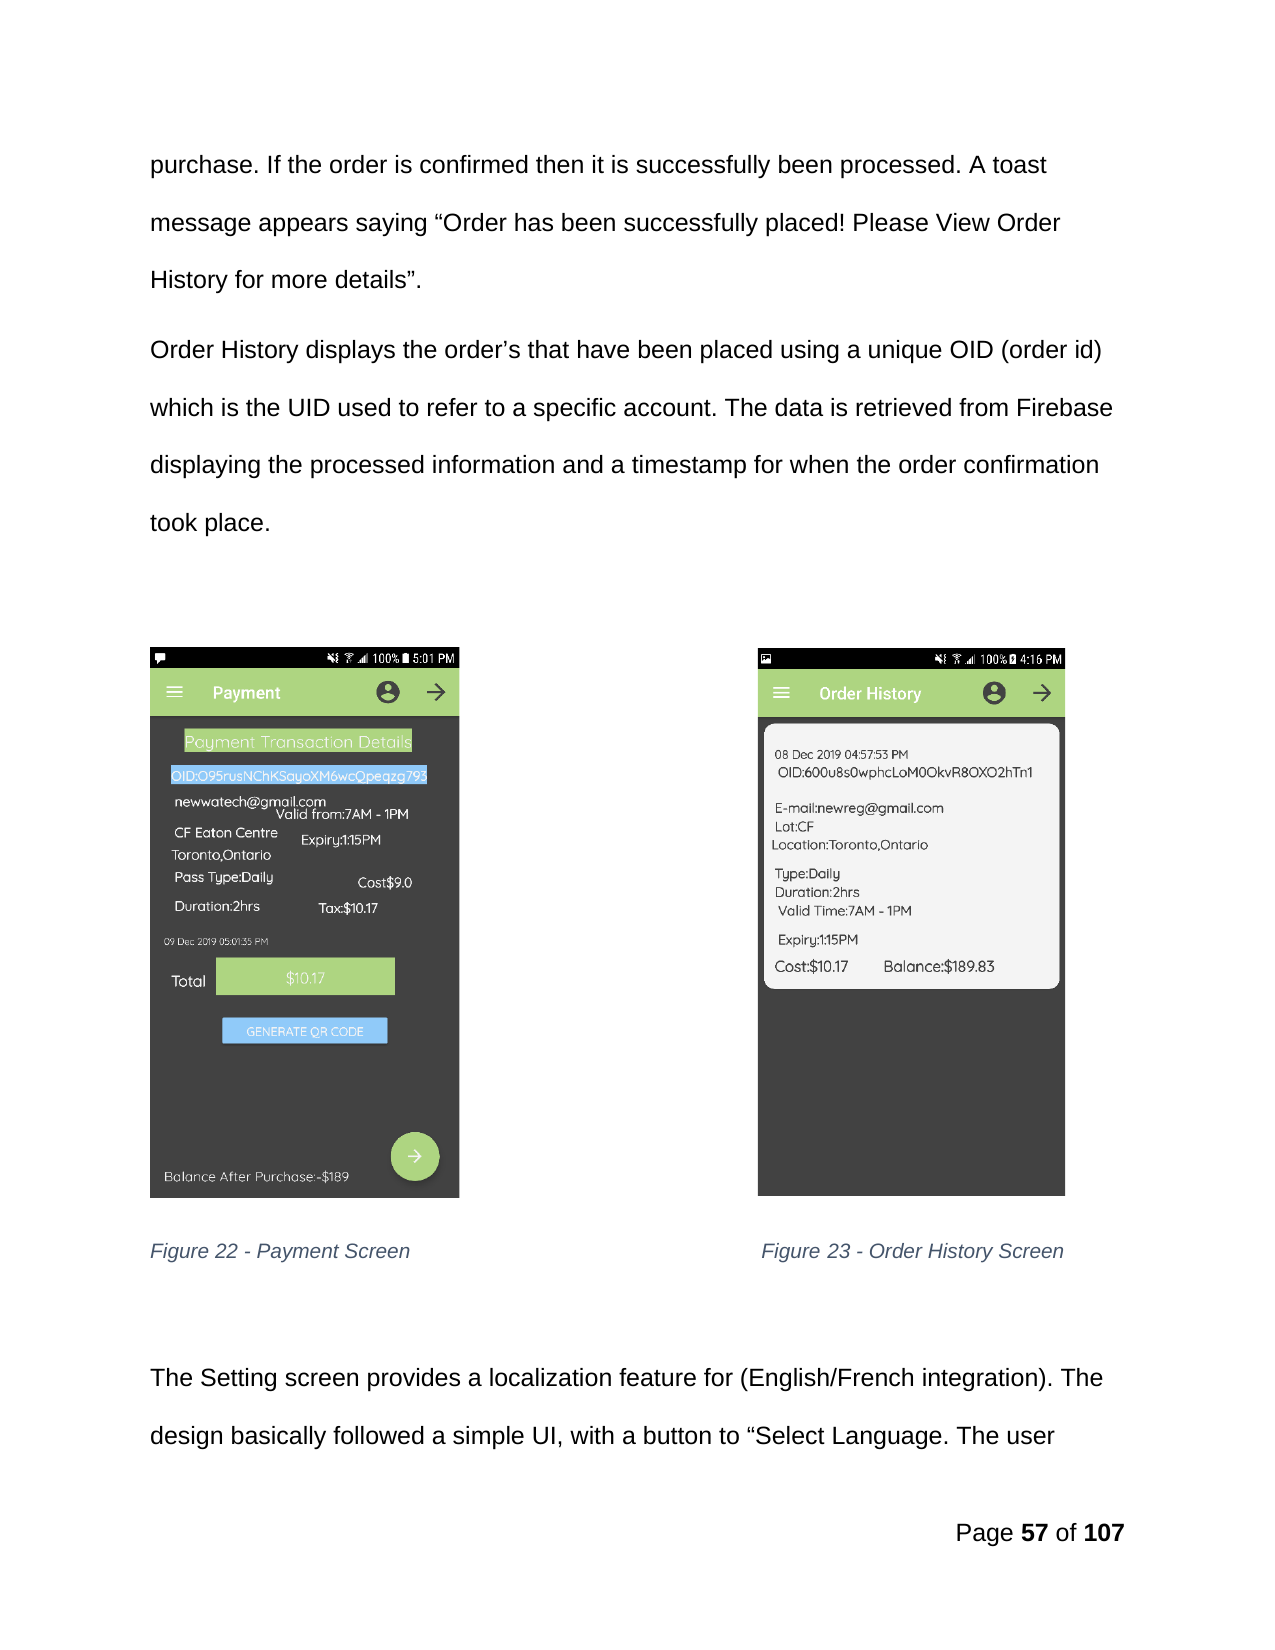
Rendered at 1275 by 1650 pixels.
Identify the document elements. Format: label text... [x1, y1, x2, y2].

text Order History displays the order’s that have been placed using a unique OID (order id) which is the UID used to refer to a specific account. The data is retrieved from Firebase displaying the processed information and a timestamp for when the order confirmation took place. [150, 335, 1125, 536]
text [150, 1363, 1125, 1449]
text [150, 150, 1125, 294]
picture [150, 647, 460, 1198]
picture [757, 648, 1066, 1196]
text Figure 22 - Payment Screen Figure 23 - Order History Screen [150, 1239, 1125, 1263]
